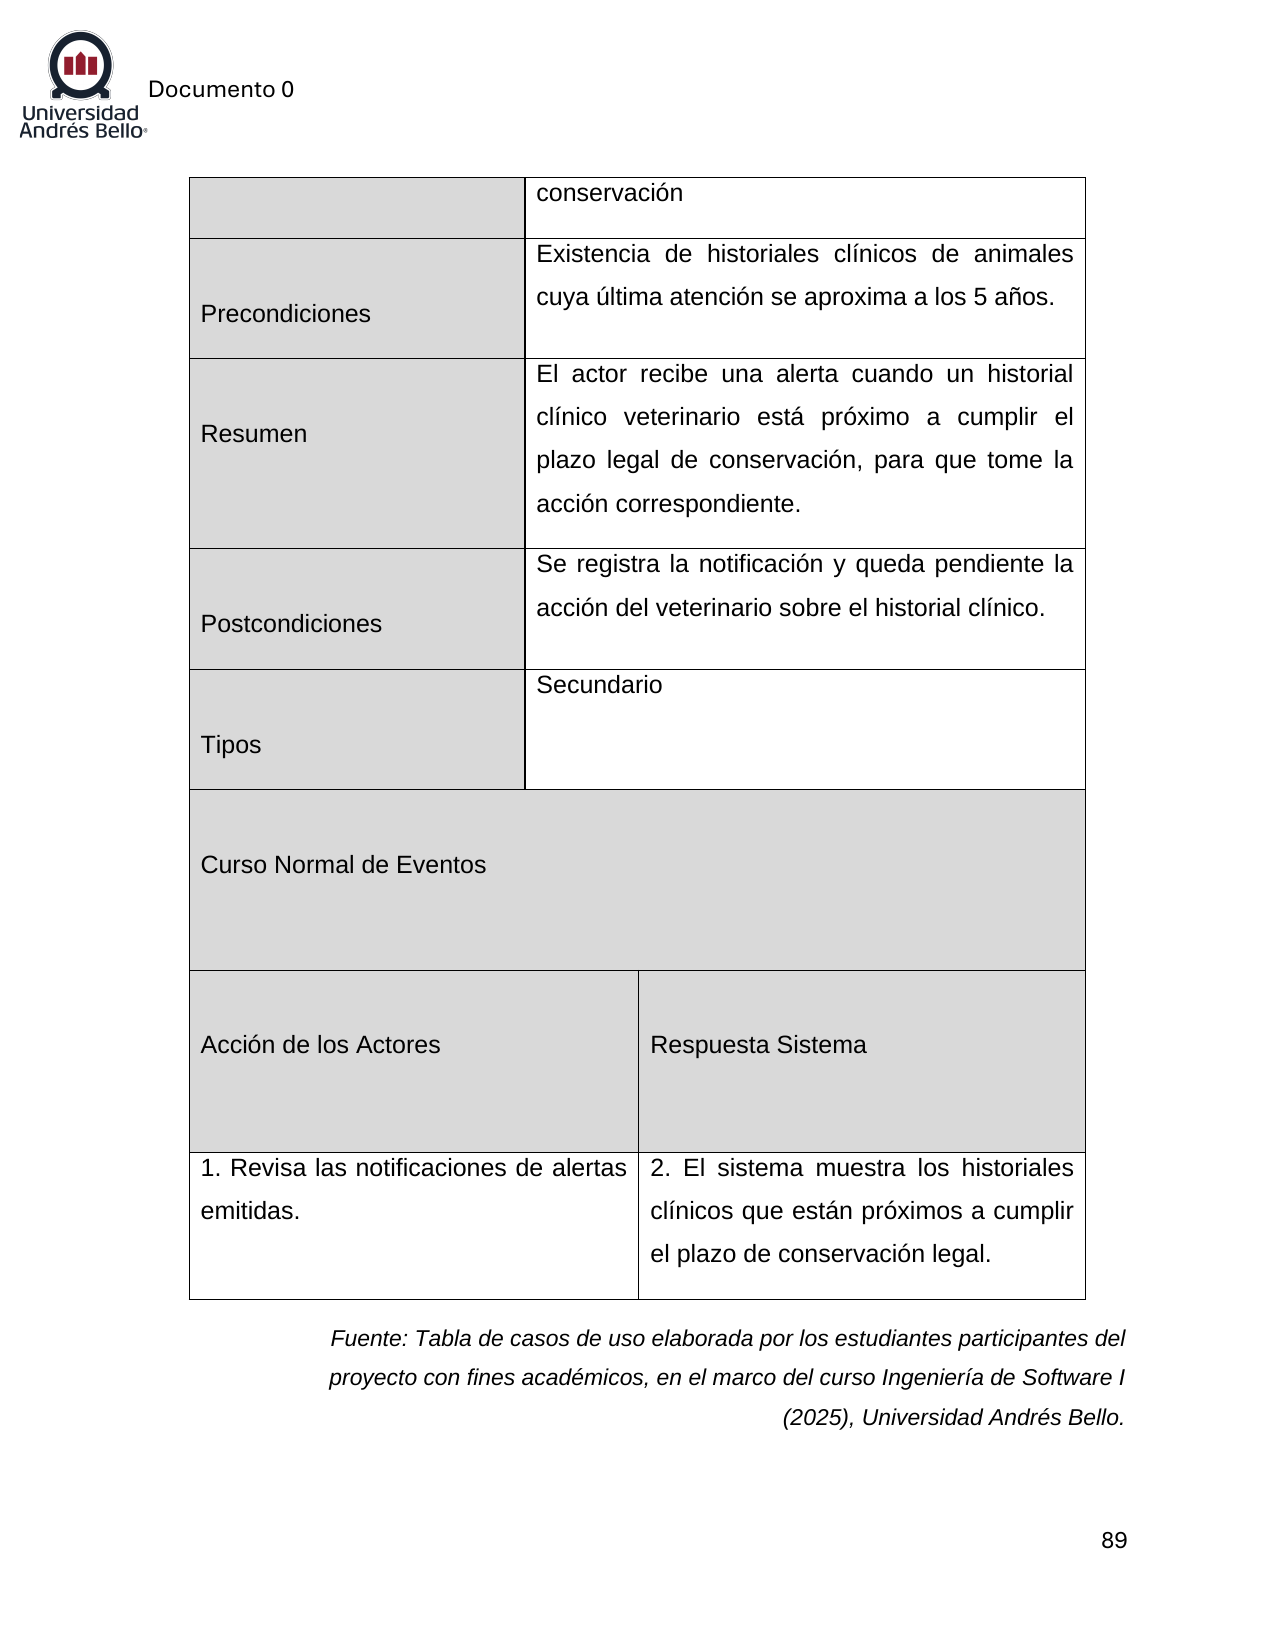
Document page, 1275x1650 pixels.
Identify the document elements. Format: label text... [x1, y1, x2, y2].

table_cell Tipos [190, 670, 524, 789]
table_cell 1. Revisa las notificaciones de alertas emitidas. [190, 1153, 638, 1299]
table_cell Se registra la notificación y queda pendiente la acción del veterinario sobre el historial clínico. [526, 549, 1085, 669]
table_cell Postcondiciones [190, 549, 524, 669]
text Fuente: Tabla de casos de uso elaborada por los estudiantes participantes del proyecto con fines académicos, en el marco del curso Ingeniería de Software I (2025), Universidad Andrés Bello. [298, 1325, 1127, 1430]
picture [19, 30, 148, 138]
table_cell El actor recibe una alerta cuando un historial clínico veterinario está próximo a cumplir el plazo legal de conservación, para que tome la acción correspondiente. [526, 359, 1085, 548]
table_cell Existencia de historiales clínicos de animales cuya última atención se aproxima a los 5 años. [526, 239, 1085, 358]
table_cell Secundario [526, 670, 1085, 789]
table_cell 2. El sistema muestra los historiales clínicos que están próximos a cumplir el plazo de conservación legal. [639, 1153, 1085, 1299]
table_cell Precondiciones [190, 239, 524, 358]
table_cell Ser notificado sobre historiales clínicos que están próximos a cumplir el plazo legal de conservación [526, 178, 1085, 238]
table_cell Curso Normal de Eventos [190, 790, 1085, 970]
table_cell Respuesta Sistema [639, 971, 1085, 1152]
table_cell Propósito [190, 178, 524, 238]
table_cell Acción de los Actores [190, 971, 638, 1152]
table_cell Resumen [190, 359, 524, 548]
